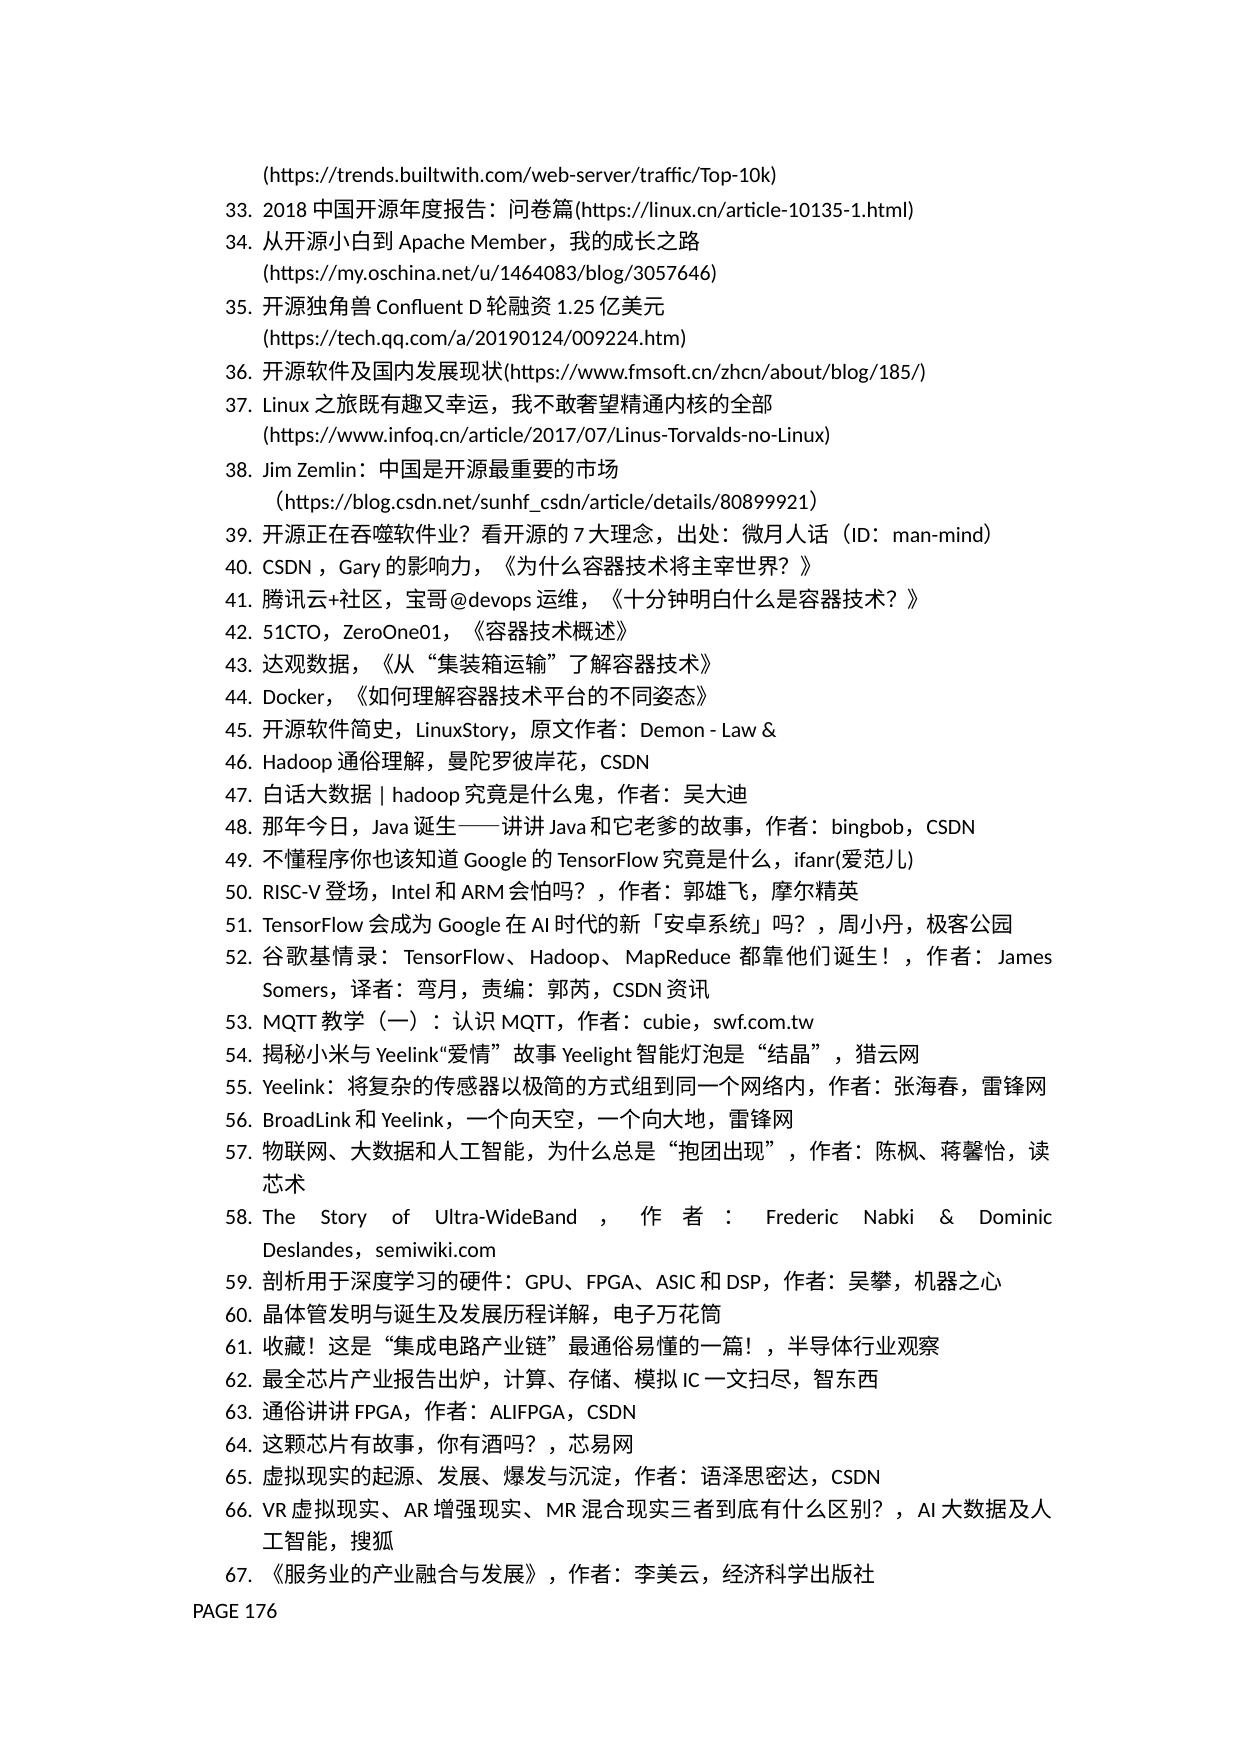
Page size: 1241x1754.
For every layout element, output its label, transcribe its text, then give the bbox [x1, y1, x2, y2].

list CSDN ，Gary的影响力，《为什么容器技术将主宰世界？》 [225, 549, 1053, 581]
list 虚拟现实的起源、发展、爆发与沉淀，作者：语泽思密达，CSDN [225, 1459, 1053, 1491]
list RISC-V登场，Intel和ARM会怕吗？，作者：郭雄飞，摩尔精英 [225, 874, 1053, 906]
list TensorFlow会成为Google在AI时代的新「安卓系统」吗？，周小丹，极客公园 [225, 906, 1053, 939]
list BroadLink和Yeelink，一个向天空，一个向大地，雷锋网 [225, 1101, 1053, 1134]
list 晶体管发明与诞生及发展历程详解，电子万花筒 [225, 1296, 1053, 1329]
list 白话大数据 | hadoop究竟是什么鬼，作者：吴大迪 [225, 776, 1053, 809]
list VR虚拟现实、AR增强现实、MR混合现实三者到底有什么区别？，AI大数据及人工智能，搜狐 [225, 1491, 1053, 1556]
list 通俗讲讲FPGA，作者：ALIFPGA，CSDN [225, 1394, 1053, 1426]
list 开源软件及国内发展现状(https://www.fmsoft.cn/zhcn/about/blog/185/) [225, 354, 1053, 386]
list 《服务业的产业融合与发展》，作者：李美云，经济科学出版社 [225, 1556, 1053, 1589]
list Docker，《如何理解容器技术平台的不同姿态》 [225, 679, 1053, 711]
list 开源独角兽Confluent D轮融资1.25亿美元 [225, 289, 1053, 321]
list 开源正在吞噬软件业？看开源的7大理念，出处：微月人话（ID：man-mind） [225, 516, 1053, 549]
list (https://tech.qq.com/a/20190124/009224.htm) [262, 321, 1053, 354]
list 2018 中国开源年度报告：问卷篇(https://linux.cn/article-10135-1.html) [225, 191, 1053, 224]
list 不懂程序你也该知道Google的TensorFlow究竟是什么，ifanr(爱范儿) [225, 841, 1053, 874]
list MQTT教学（一）：认识MQTT，作者：cubie，swf.com.tw [225, 1004, 1053, 1036]
list 开源软件简史，LinuxStory，原文作者：Demon - Law & [225, 711, 1053, 744]
list The Story of Ultra-WideBand，作者：Frederic Nabki & Dominic Deslandes，semiwiki.com [225, 1199, 1053, 1264]
list 51CTO，ZeroOne01，《容器技术概述》 [225, 614, 1053, 646]
list Linux 之旅既有趣又幸运，我不敢奢望精通内核的全部 [225, 386, 1053, 419]
list 那年今日，Java诞生——讲讲Java和它老爹的故事，作者：bingbob，CSDN [225, 809, 1053, 841]
list 这颗芯片有故事，你有酒吗？，芯易网 [225, 1426, 1053, 1459]
list 最全芯片产业报告出炉，计算、存储、模拟IC一文扫尽，智东西 [225, 1361, 1053, 1394]
list (https://www.infoq.cn/article/2017/07/Linus-Torvalds-no-Linux) [262, 419, 1053, 451]
list 从开源小白到 Apache Member，我的成长之路 [225, 224, 1053, 256]
list 揭秘小米与Yeelink“爱情”故事 Yeelight智能灯泡是“结晶”，猎云网 [225, 1036, 1053, 1069]
list 谷歌基情录：TensorFlow、Hadoop、MapReduce 都靠他们诞生！，作者：James Somers，译者：弯月，责编：郭芮，CSDN资讯 [225, 939, 1053, 1004]
list （https://blog.csdn.net/sunhf_csdn/article/details/80899921） [262, 484, 1053, 516]
list 腾讯云+社区，宝哥@devops运维，《十分钟明白什么是容器技术？》 [225, 581, 1053, 614]
list 剖析用于深度学习的硬件：GPU、FPGA、ASIC和DSP，作者：吴攀，机器之心 [225, 1264, 1053, 1296]
list 物联网、大数据和人工智能，为什么总是“抱团出现”，作者：陈枫、蒋馨怡，读芯术 [225, 1134, 1053, 1199]
list 收藏！这是“集成电路产业链”最通俗易懂的一篇！，半导体行业观察 [225, 1329, 1053, 1361]
list Yeelink：将复杂的传感器以极简的方式组到同一个网络内，作者：张海春，雷锋网 [225, 1069, 1053, 1101]
list 达观数据，《从“集装箱运输”了解容器技术》 [225, 646, 1053, 679]
list (https://trends.builtwith.com/web-server/traffic/Top-10k) [262, 159, 1053, 191]
list (https://my.oschina.net/u/1464083/blog/3057646) [262, 256, 1053, 289]
list Hadoop 通俗理解，曼陀罗彼岸花，CSDN [225, 744, 1053, 776]
list Jim Zemlin：中国是开源最重要的市场 [225, 451, 1053, 484]
